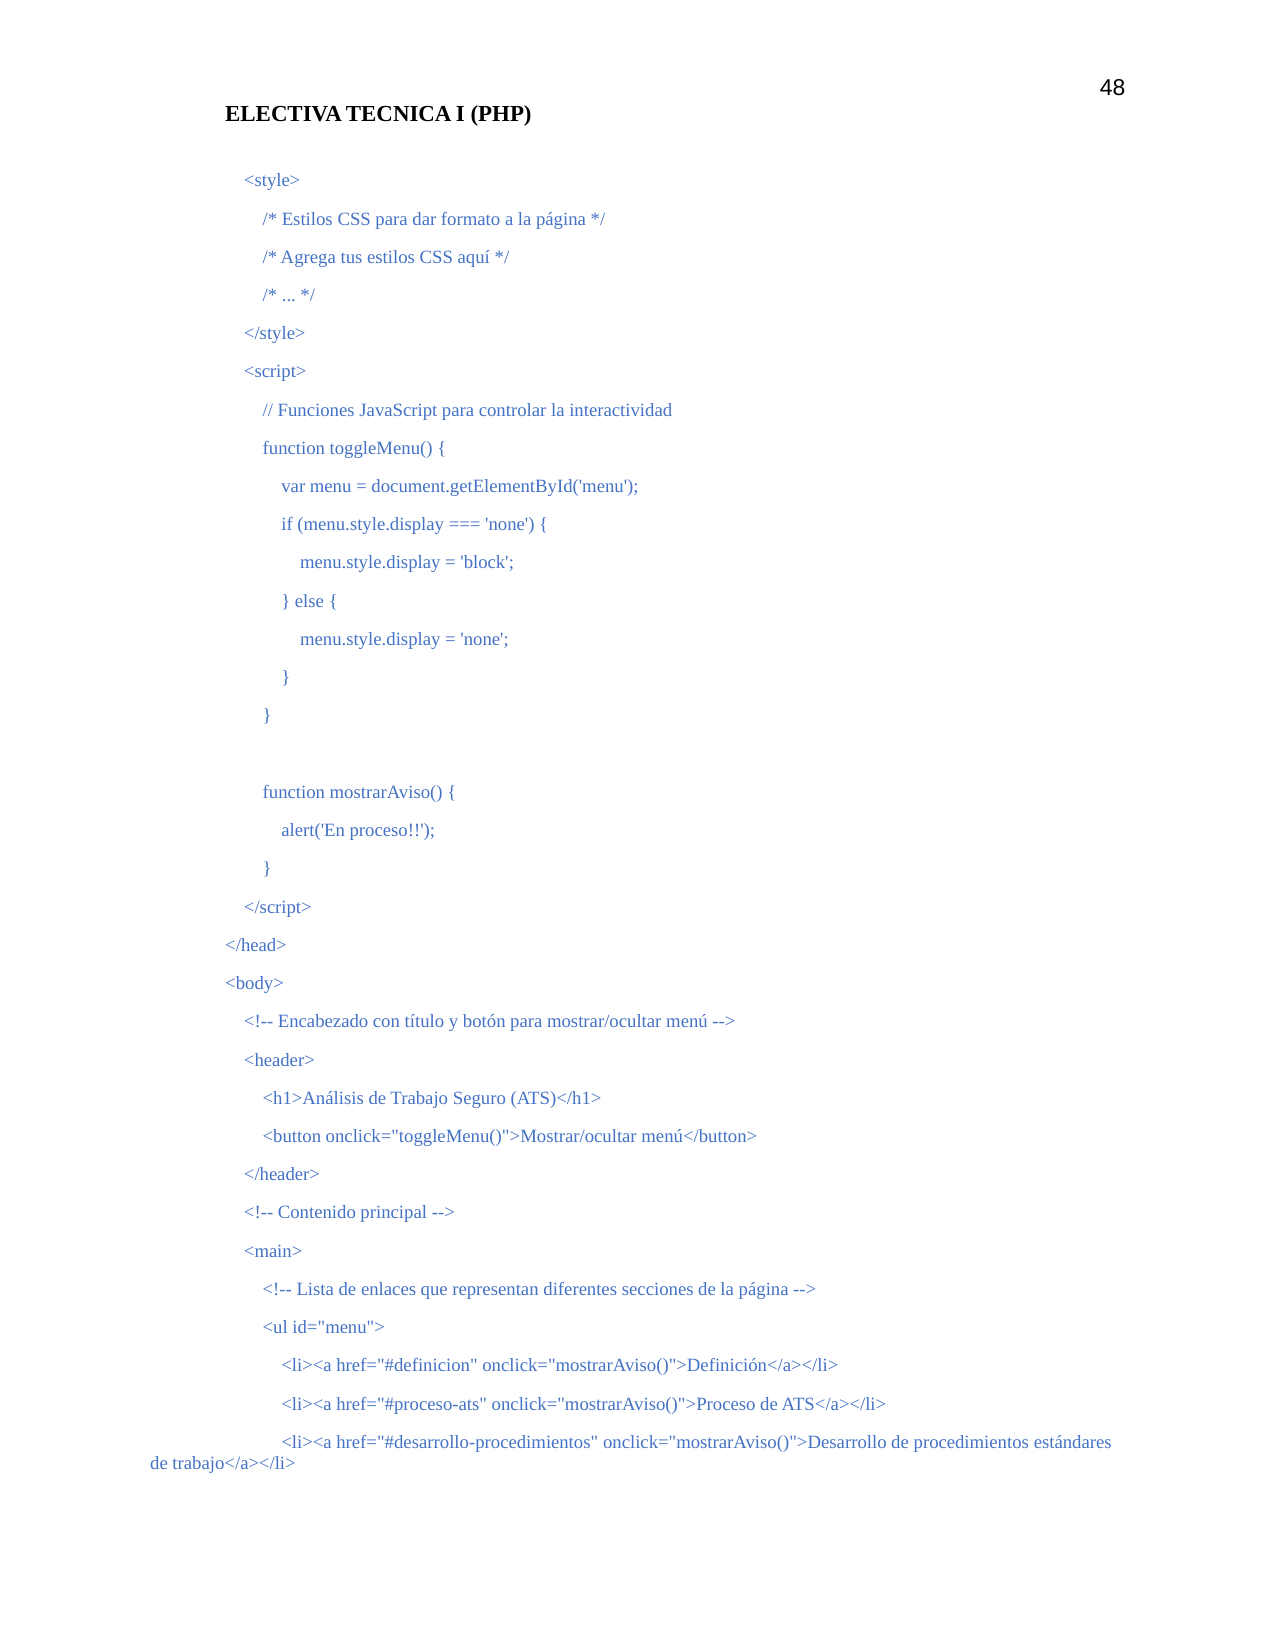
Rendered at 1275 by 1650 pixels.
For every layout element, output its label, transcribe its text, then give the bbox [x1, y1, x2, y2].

text menu.style.display = 'none'; [150, 628, 1125, 649]
text <li><a href="#desarrollo-procedimientos" onclick="mostrarAviso()">Desarrollo de procedimientos estándares de trabajo</a></li> [150, 1431, 1125, 1474]
text } else { [150, 590, 1125, 611]
text /* Agrega tus estilos CSS aquí */ [150, 246, 1125, 267]
text <!-- Lista de enlaces que representan diferentes secciones de la página --> [150, 1278, 1125, 1299]
text <body> [150, 972, 1125, 993]
text <li><a href="#definicion" onclick="mostrarAviso()">Definición</a></li> [150, 1354, 1125, 1376]
text } [150, 666, 1125, 688]
text <main> [150, 1239, 1125, 1261]
text } [150, 857, 1125, 879]
text <!-- Contenido principal --> [150, 1201, 1125, 1223]
text /* ... */ [150, 284, 1125, 305]
text <script> [150, 360, 1125, 382]
text function mostrarAviso() { [150, 781, 1125, 802]
text </head> [150, 934, 1125, 955]
text </style> [150, 322, 1125, 344]
text <ul id="menu"> [150, 1316, 1125, 1338]
text /* Estilos CSS para dar formato a la página */ [150, 207, 1125, 229]
text </script> [150, 896, 1125, 917]
text <style> [150, 169, 1125, 191]
text var menu = document.getElementById('menu'); [150, 475, 1125, 497]
text // Funciones JavaScript para controlar la interactividad [150, 398, 1125, 420]
text <li><a href="#proceso-ats" onclick="mostrarAviso()">Proceso de ATS</a></li> [150, 1392, 1125, 1414]
text menu.style.display = 'block'; [150, 551, 1125, 573]
text } [150, 704, 1125, 726]
text <header> [150, 1048, 1125, 1070]
text <button onclick="toggleMenu()">Mostrar/ocultar menú</button> [150, 1125, 1125, 1146]
text function toggleMenu() { [150, 437, 1125, 458]
text alert('En proceso!!'); [150, 819, 1125, 841]
text </header> [150, 1163, 1125, 1185]
text <!-- Encabezado con título y botón para mostrar/ocultar menú --> [150, 1010, 1125, 1032]
text if (menu.style.display === 'none') { [150, 513, 1125, 535]
text <h1>Análisis de Trabajo Seguro (ATS)</h1> [150, 1087, 1125, 1108]
